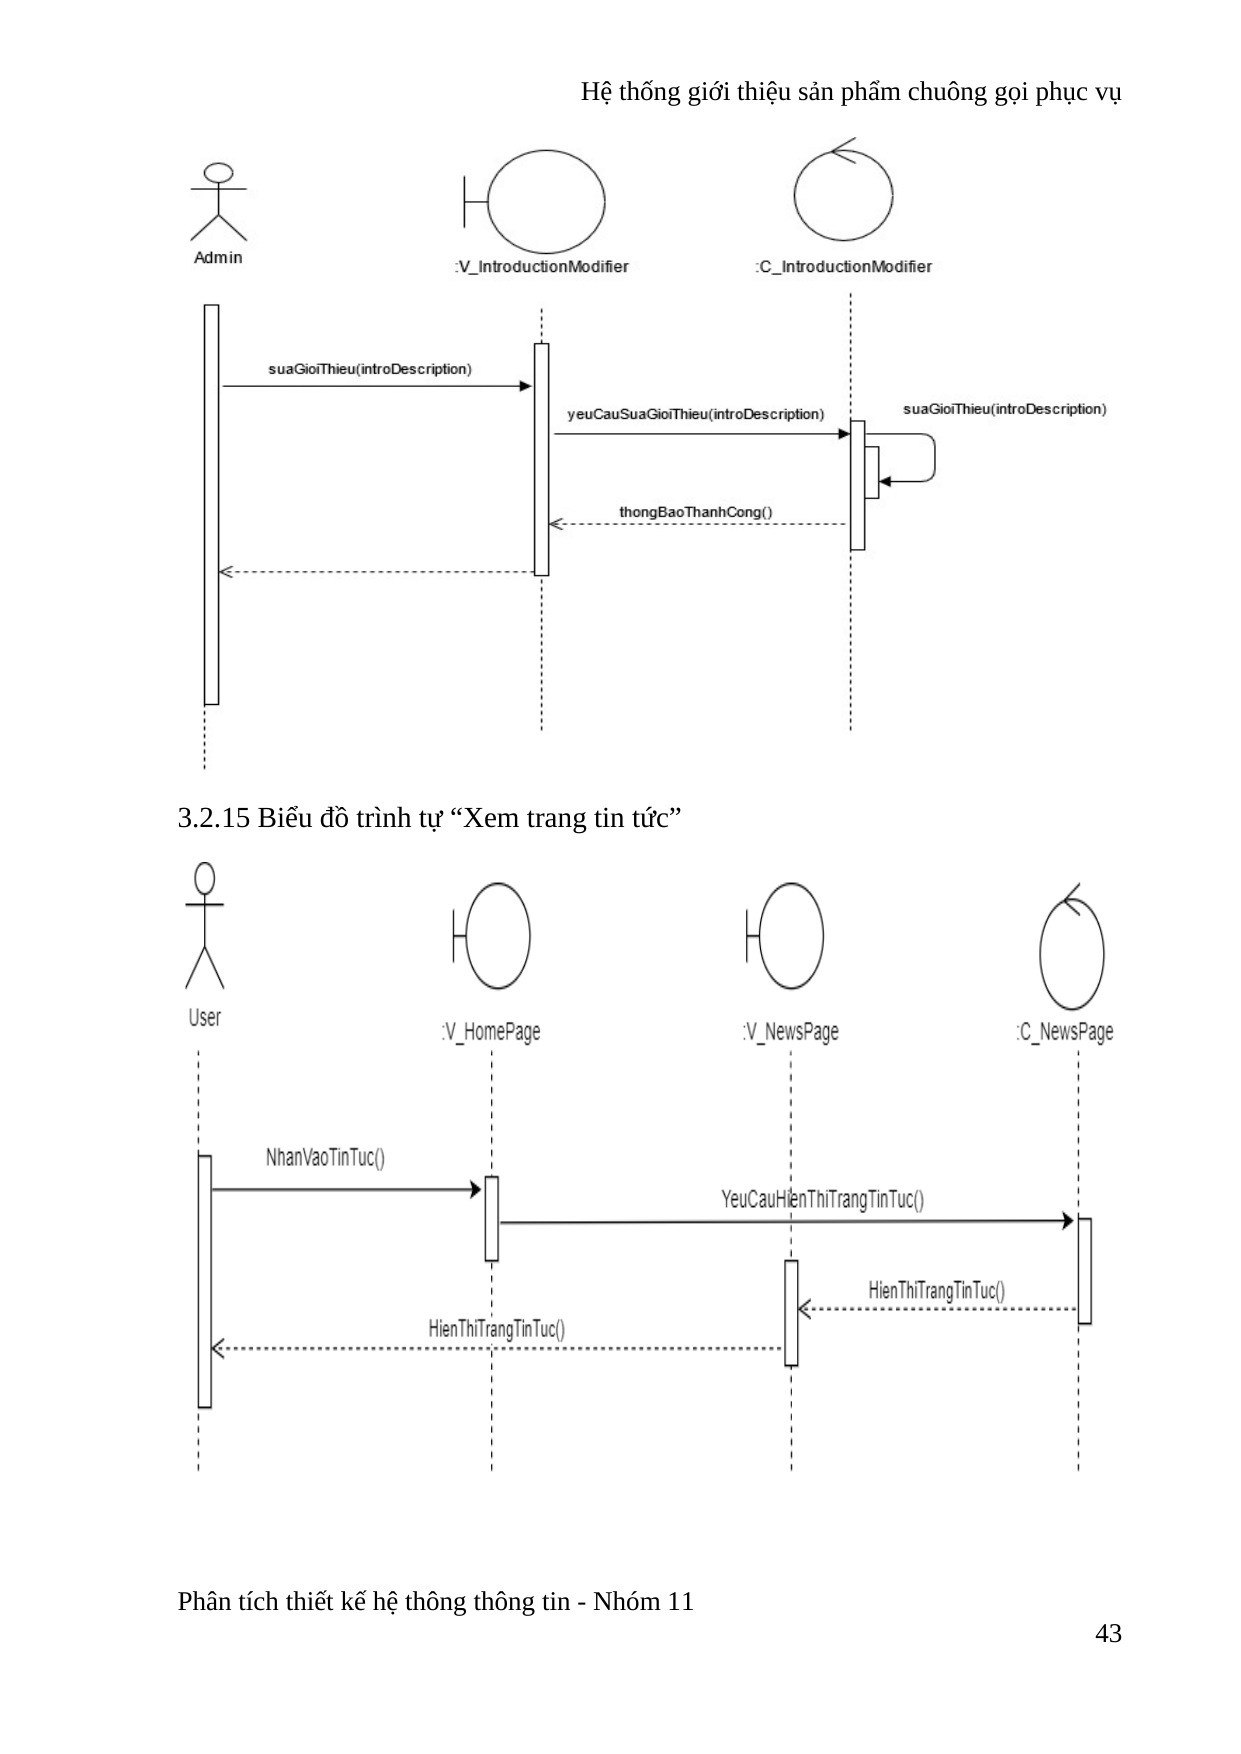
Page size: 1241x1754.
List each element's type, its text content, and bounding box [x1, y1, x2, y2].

picture [185, 862, 1115, 1475]
subtitle 3.2.15 Biểu đồ trình tự “Xem trang tin tức” [177, 800, 1122, 833]
picture [190, 137, 1109, 771]
